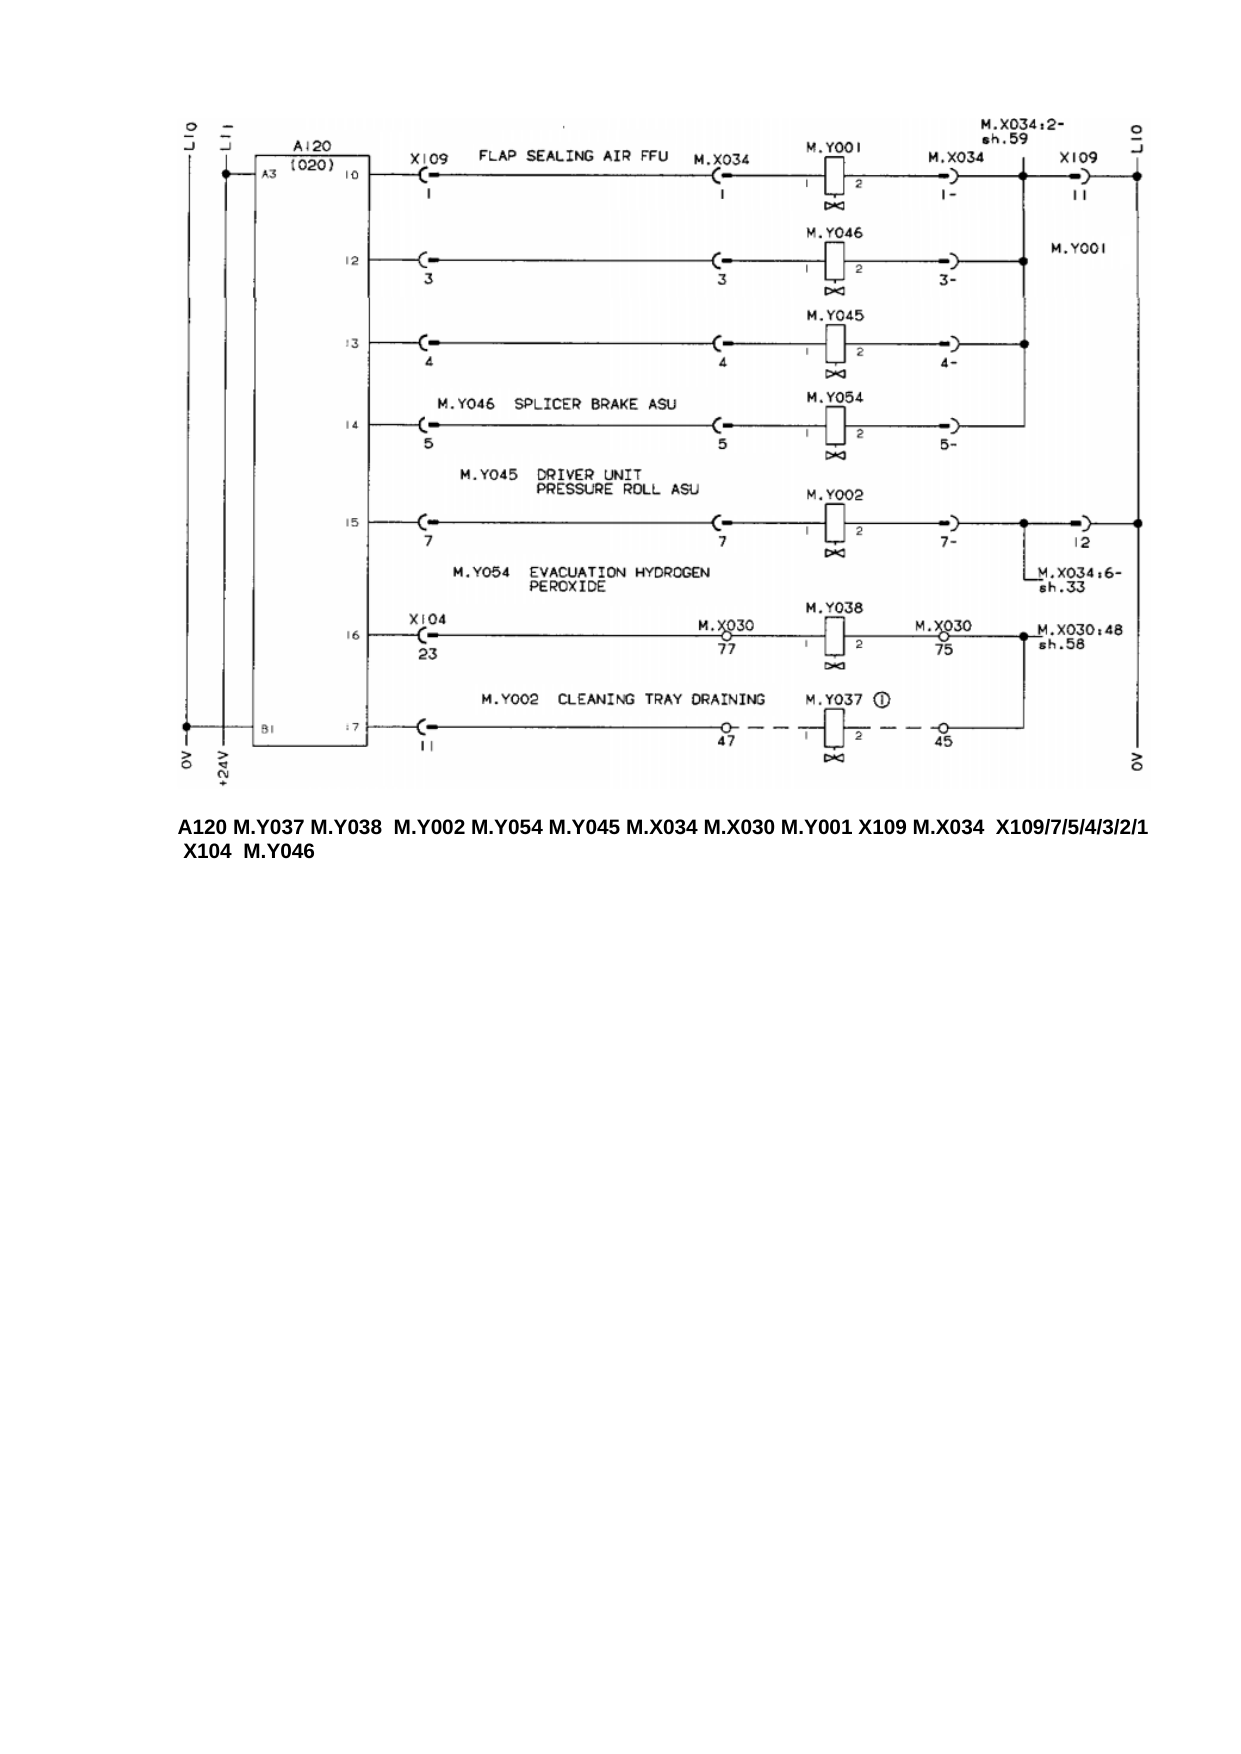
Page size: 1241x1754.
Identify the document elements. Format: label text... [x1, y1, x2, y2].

text A120 M.Y037 M.Y038 M.Y002 M.Y054 M.Y045 M.X034 M.X030 M.Y001 X109 M.X034 X109/7/5/4/3/2/1 [177, 815, 1152, 839]
text X104 M.Y046 [177, 839, 1152, 863]
picture [177, 118, 1152, 791]
